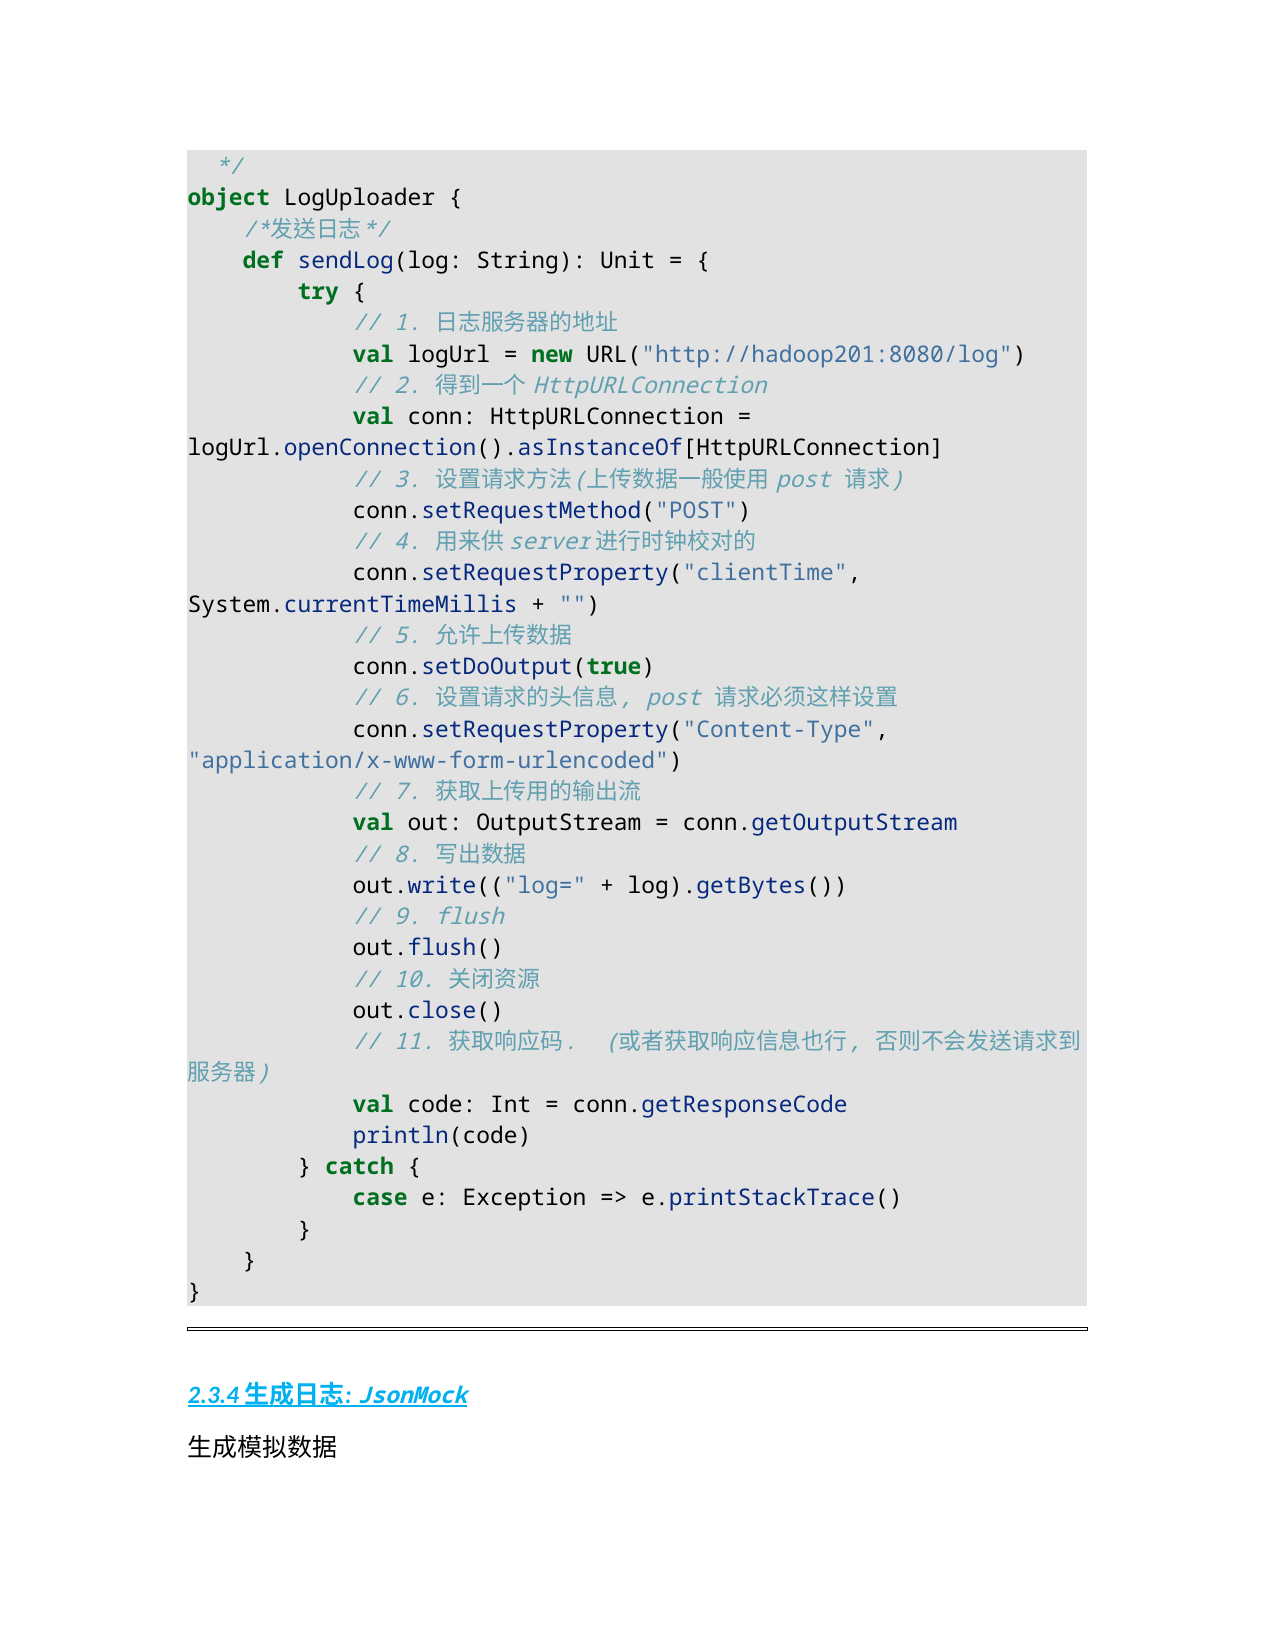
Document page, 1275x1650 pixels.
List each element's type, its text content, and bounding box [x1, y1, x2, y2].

text 生成模拟数据 [187, 1429, 1087, 1463]
subtitle 2.3.4 生成日志: JsonMock [187, 1377, 1087, 1411]
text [187, 150, 1087, 1306]
